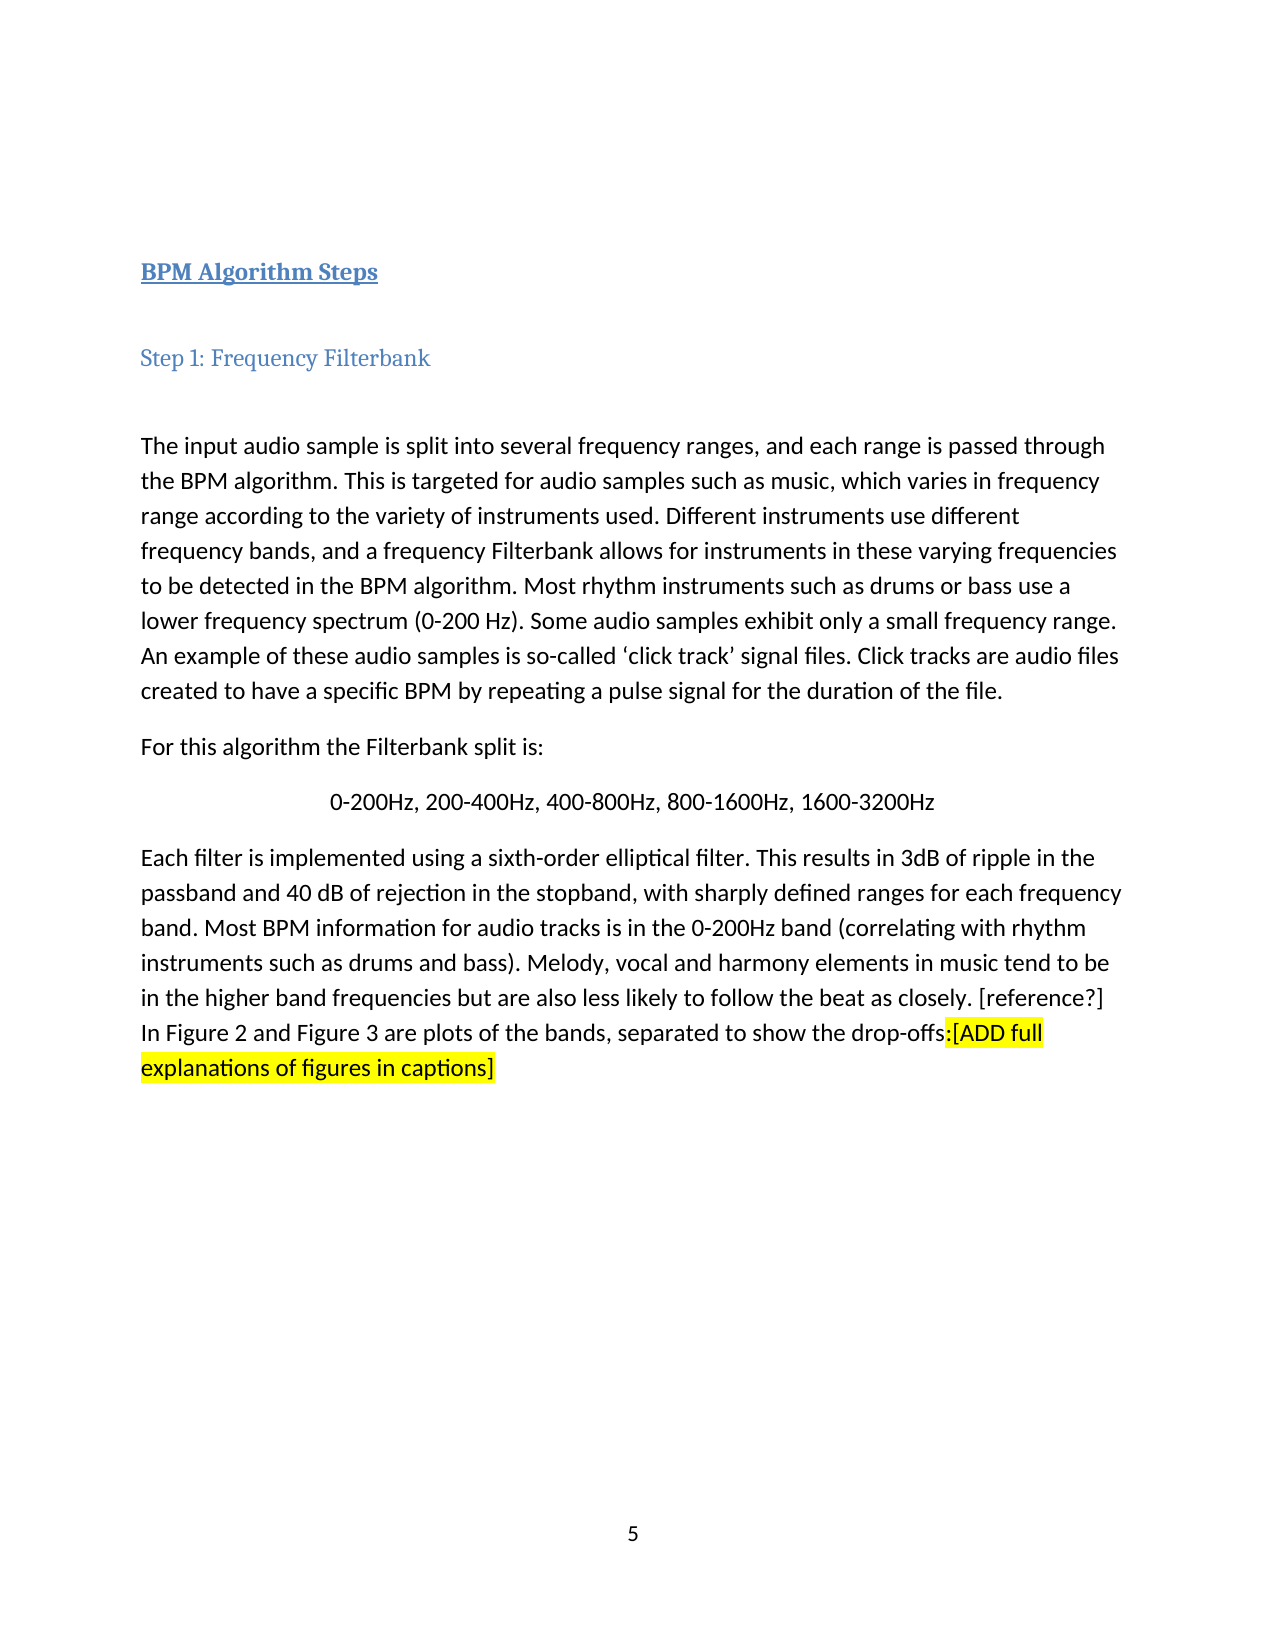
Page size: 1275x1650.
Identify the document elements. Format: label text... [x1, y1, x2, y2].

subtitle Step 1: Frequency Filterbank [141, 344, 1125, 372]
text For this algorithm the Filterbank split is: [141, 731, 1125, 761]
subtitle BPM Algorithm Steps [141, 258, 1125, 286]
text The input audio sample is split into several frequency ranges, and each range is passed through the BPM algorithm. This is targeted for audio samples such as music, which varies in frequency range according to the variety of instruments used. Different instruments use different frequency bands, and a frequency Filterbank allows for instruments in these varying frequencies to be detected in the BPM algorithm. Most rhythm instruments such as drums or bass use a lower frequency spectrum (0-200 Hz). Some audio samples exhibit only a small frequency range. An example of these audio samples is so-called ‘click track’ signal files. Click tracks are audio files created to have a specific BPM by repeating a pulse signal for the duration of the file. [141, 430, 1125, 705]
text Each filter is implemented using a sixth-order elliptical filter. This results in 3dB of ripple in the passband and 40 dB of rejection in the stopband, with sharply defined ranges for each frequency band. Most BPM information for audio tracks is in the 0-200Hz band (correlating with rhythm instruments such as drums and bass). Melody, vocal and harmony elements in music tend to be in the higher band frequencies but are also less likely to follow the beat as closely. [reference?] In Figure 2 and Figure 3 are plots of the bands, separated to show the drop-offs:[ADD full explanations of figures in captions] [141, 842, 1125, 1083]
text 0-200Hz, 200-400Hz, 400-800Hz, 800-1600Hz, 1600-3200Hz [141, 786, 1125, 817]
